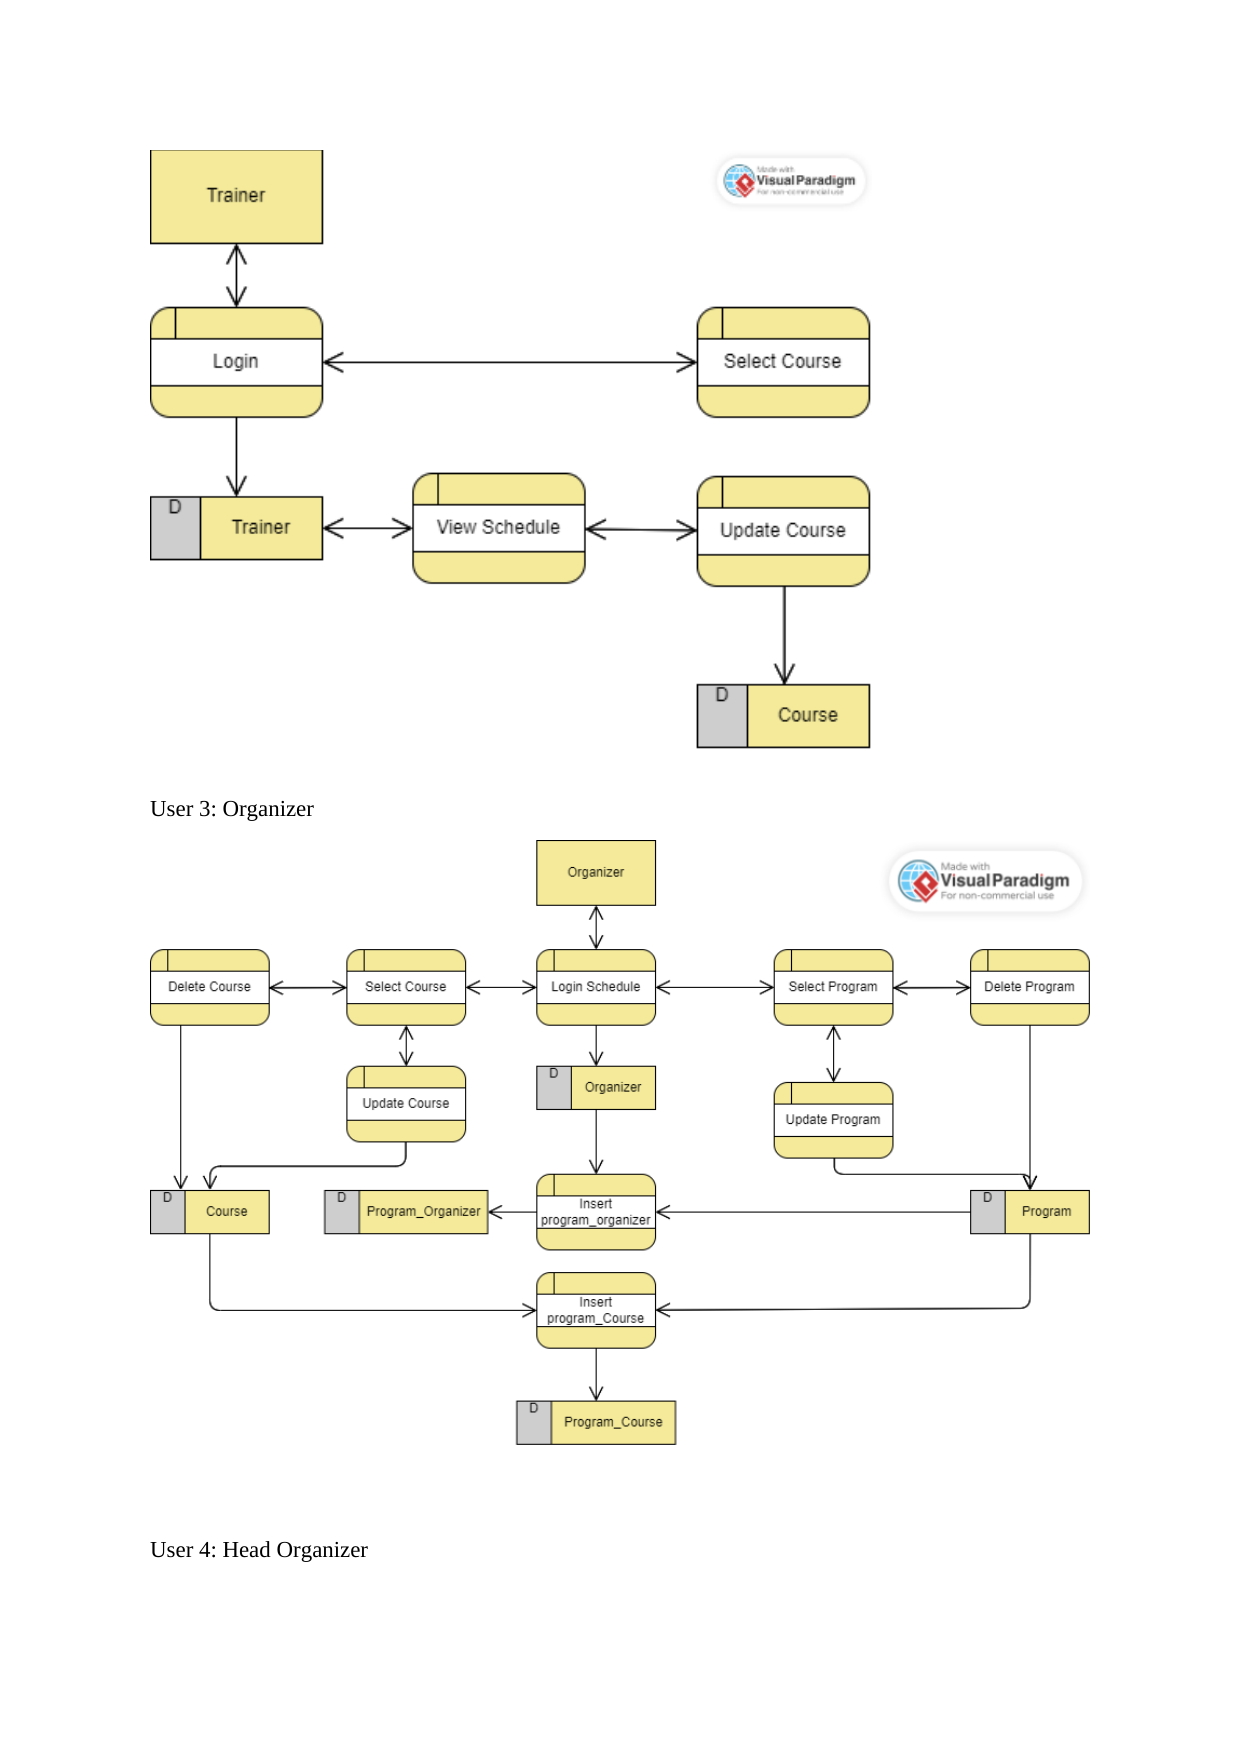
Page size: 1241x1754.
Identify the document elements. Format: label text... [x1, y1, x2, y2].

picture [150, 840, 1091, 1446]
text User 4: Head Organizer [150, 1536, 1090, 1562]
picture [150, 150, 872, 750]
text User 3: Organizer [150, 795, 1090, 821]
